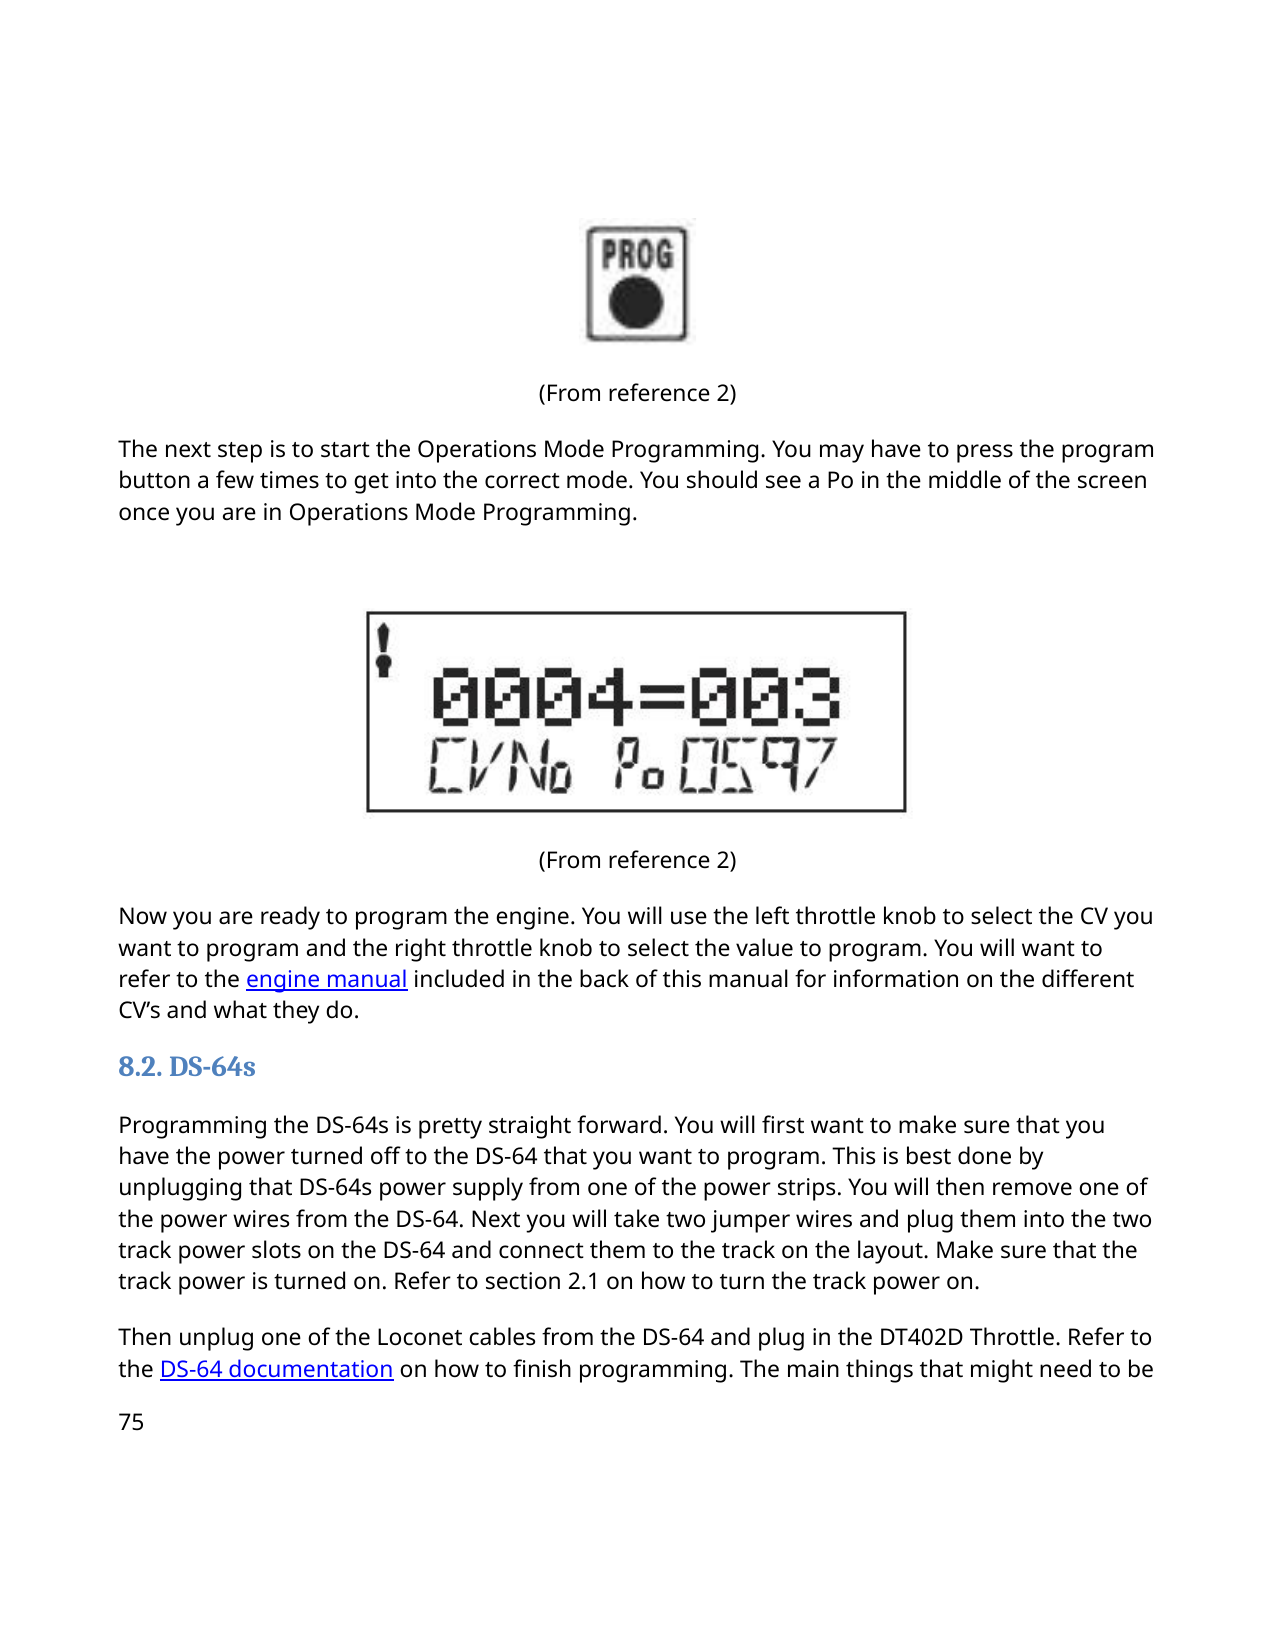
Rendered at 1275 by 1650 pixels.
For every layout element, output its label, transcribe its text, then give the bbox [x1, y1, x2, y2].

picture [362, 608, 913, 819]
subtitle 8.2. DS-64s [118, 1050, 1157, 1084]
picture [578, 218, 697, 352]
text (From reference 2) [118, 377, 1157, 408]
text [118, 1321, 1157, 1384]
text The next step is to start the Operations Mode Programming. You may have to press the program button a few times to get into the correct mode. You should see a Po in the middle of the screen once you are in Operations Mode Programming. [118, 433, 1157, 527]
text (From reference 2) [118, 844, 1157, 875]
text Programming the DS-64s is pretty straight forward. You will first want to make sure that you have the power turned off to the DS-64 that you want to program. This is best done by unplugging that DS-64s power supply from one of the power strips. You will then remove one of the power wires from the DS-64. Next you will take two jumper wires and plug them into the two track power slots on the DS-64 and connect them to the track on the layout. Make sure that the track power is turned on. Refer to section 2.1 on how to turn the track power on. [118, 1109, 1157, 1296]
text Now you are ready to program the engine. You will use the left throttle knob to select the CV you want to program and the right throttle knob to select the value to program. You will want to refer to the engine manual included in the back of this manual for information on the different CV’s and what they do. [118, 900, 1157, 1025]
